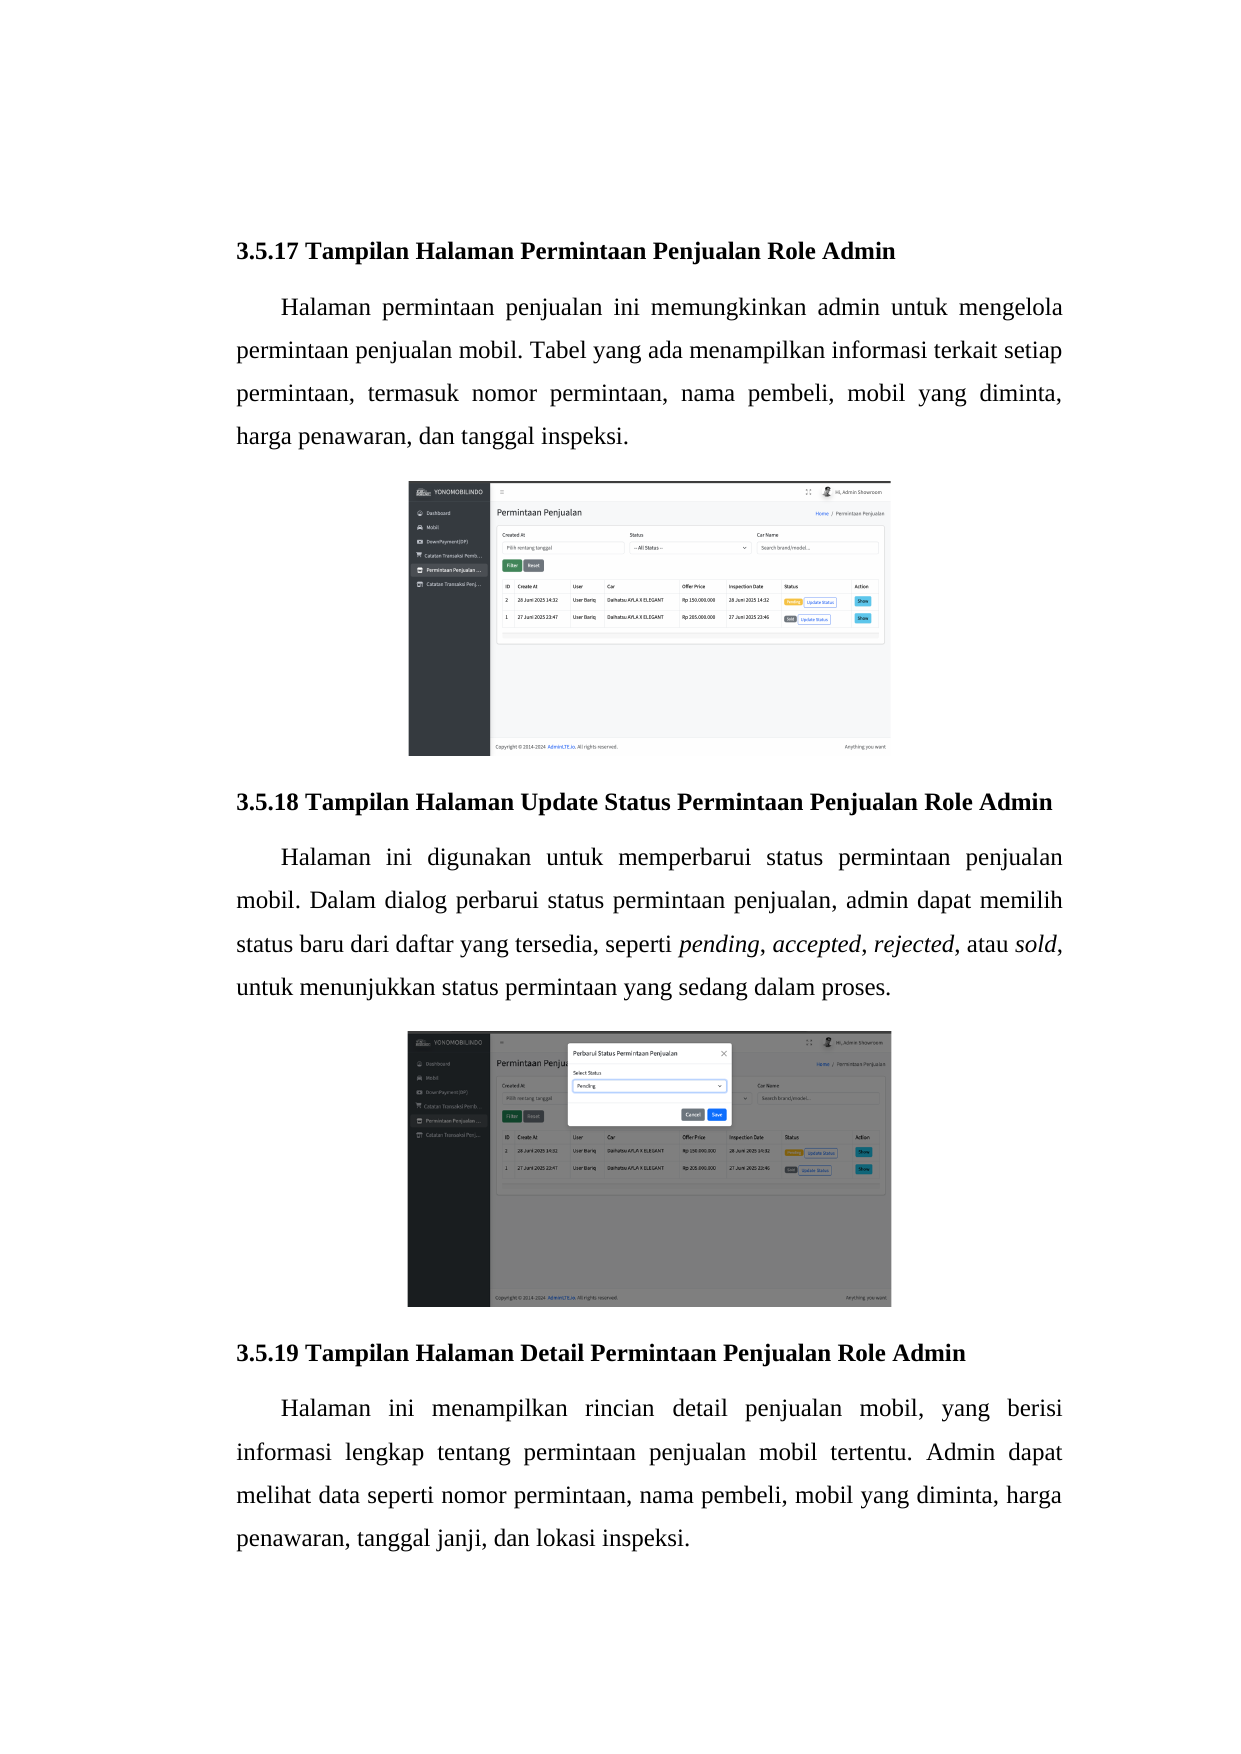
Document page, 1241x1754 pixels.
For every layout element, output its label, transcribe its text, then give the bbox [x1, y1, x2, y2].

text Halaman ini digunakan untuk memperbarui status permintaan penjualan mobil. Dalam dialog perbarui status permintaan penjualan, admin dapat memilih status baru dari daftar yang tersedia, seperti pending, accepted, rejected, atau sold, untuk menunjukkan status permintaan yang sedang dalam proses. [236, 842, 1063, 1001]
picture [408, 481, 891, 756]
subtitle 3.5.17 Tampilan Halaman Permintaan Penjualan Role Admin [236, 236, 1063, 265]
text Halaman permintaan penjualan ini memungkinkan admin untuk mengelola permintaan penjualan mobil. Tabel yang ada menampilkan informasi terkait setiap permintaan, termasuk nomor permintaan, nama pembeli, mobil yang diminta, harga penawaran, dan tanggal inspeksi. [236, 292, 1063, 450]
subtitle 3.5.18 Tampilan Halaman Update Status Permintaan Penjualan Role Admin [236, 787, 1063, 816]
picture [407, 1031, 892, 1307]
subtitle 3.5.19 Tampilan Halaman Detail Permintaan Penjualan Role Admin [236, 1338, 1063, 1367]
text Halaman ini menampilkan rincian detail penjualan mobil, yang berisi informasi lengkap tentang permintaan penjualan mobil tertentu. Admin dapat melihat data seperti nomor permintaan, nama pembeli, mobil yang diminta, harga penawaran, tanggal janji, dan lokasi inspeksi. [236, 1393, 1063, 1552]
